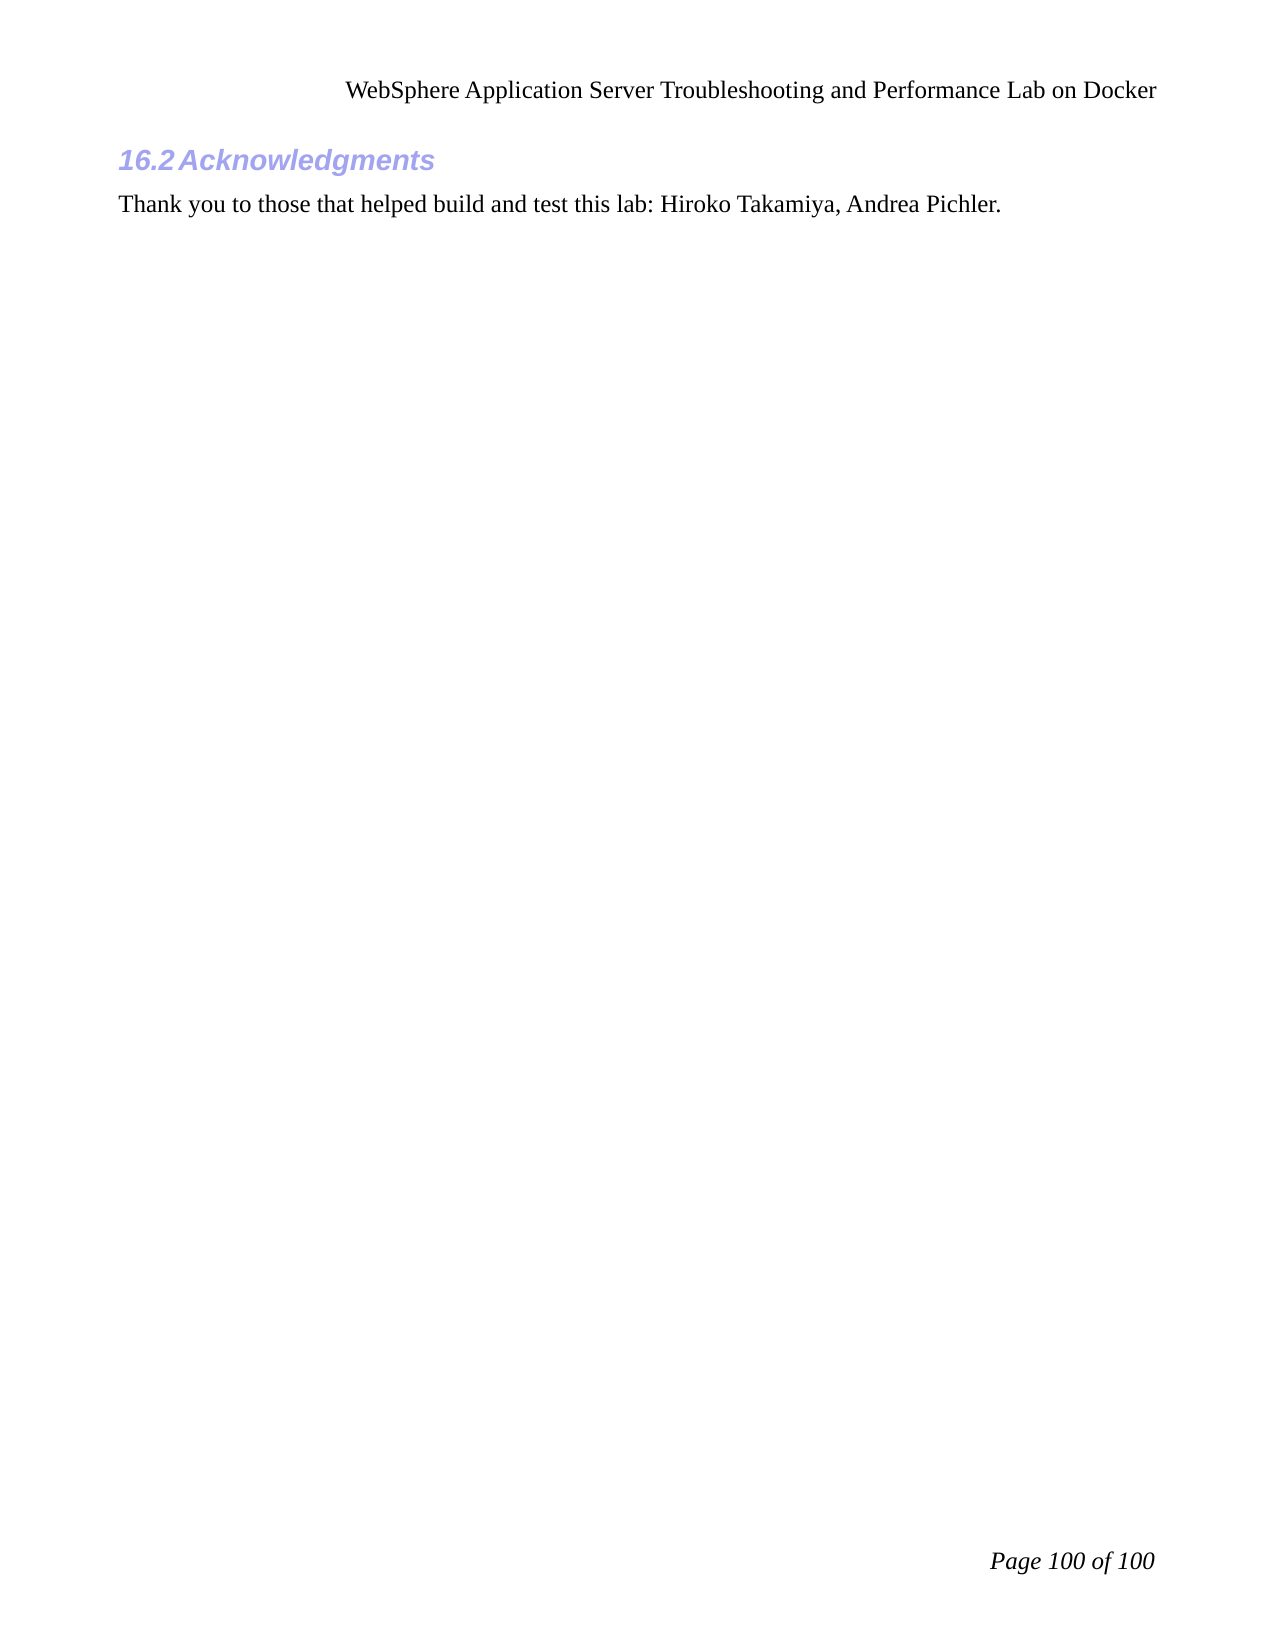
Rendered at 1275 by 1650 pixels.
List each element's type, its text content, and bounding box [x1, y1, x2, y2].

text Thank you to those that helped build and test this lab: Hiroko Takamiya, Andrea Pichler. [118, 189, 1157, 218]
subtitle Acknowledgments [118, 143, 1157, 177]
